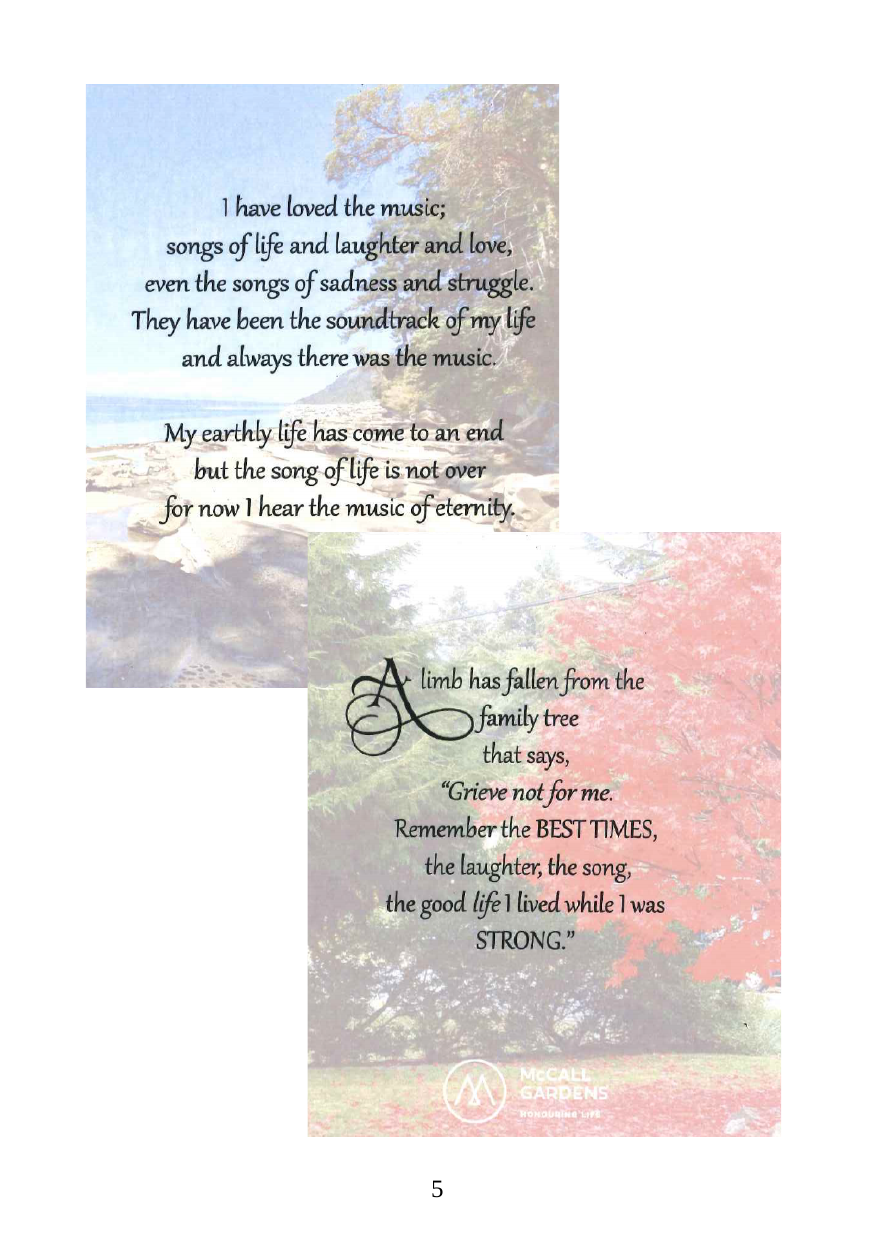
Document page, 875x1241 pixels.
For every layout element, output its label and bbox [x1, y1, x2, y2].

picture [307, 532, 782, 1137]
